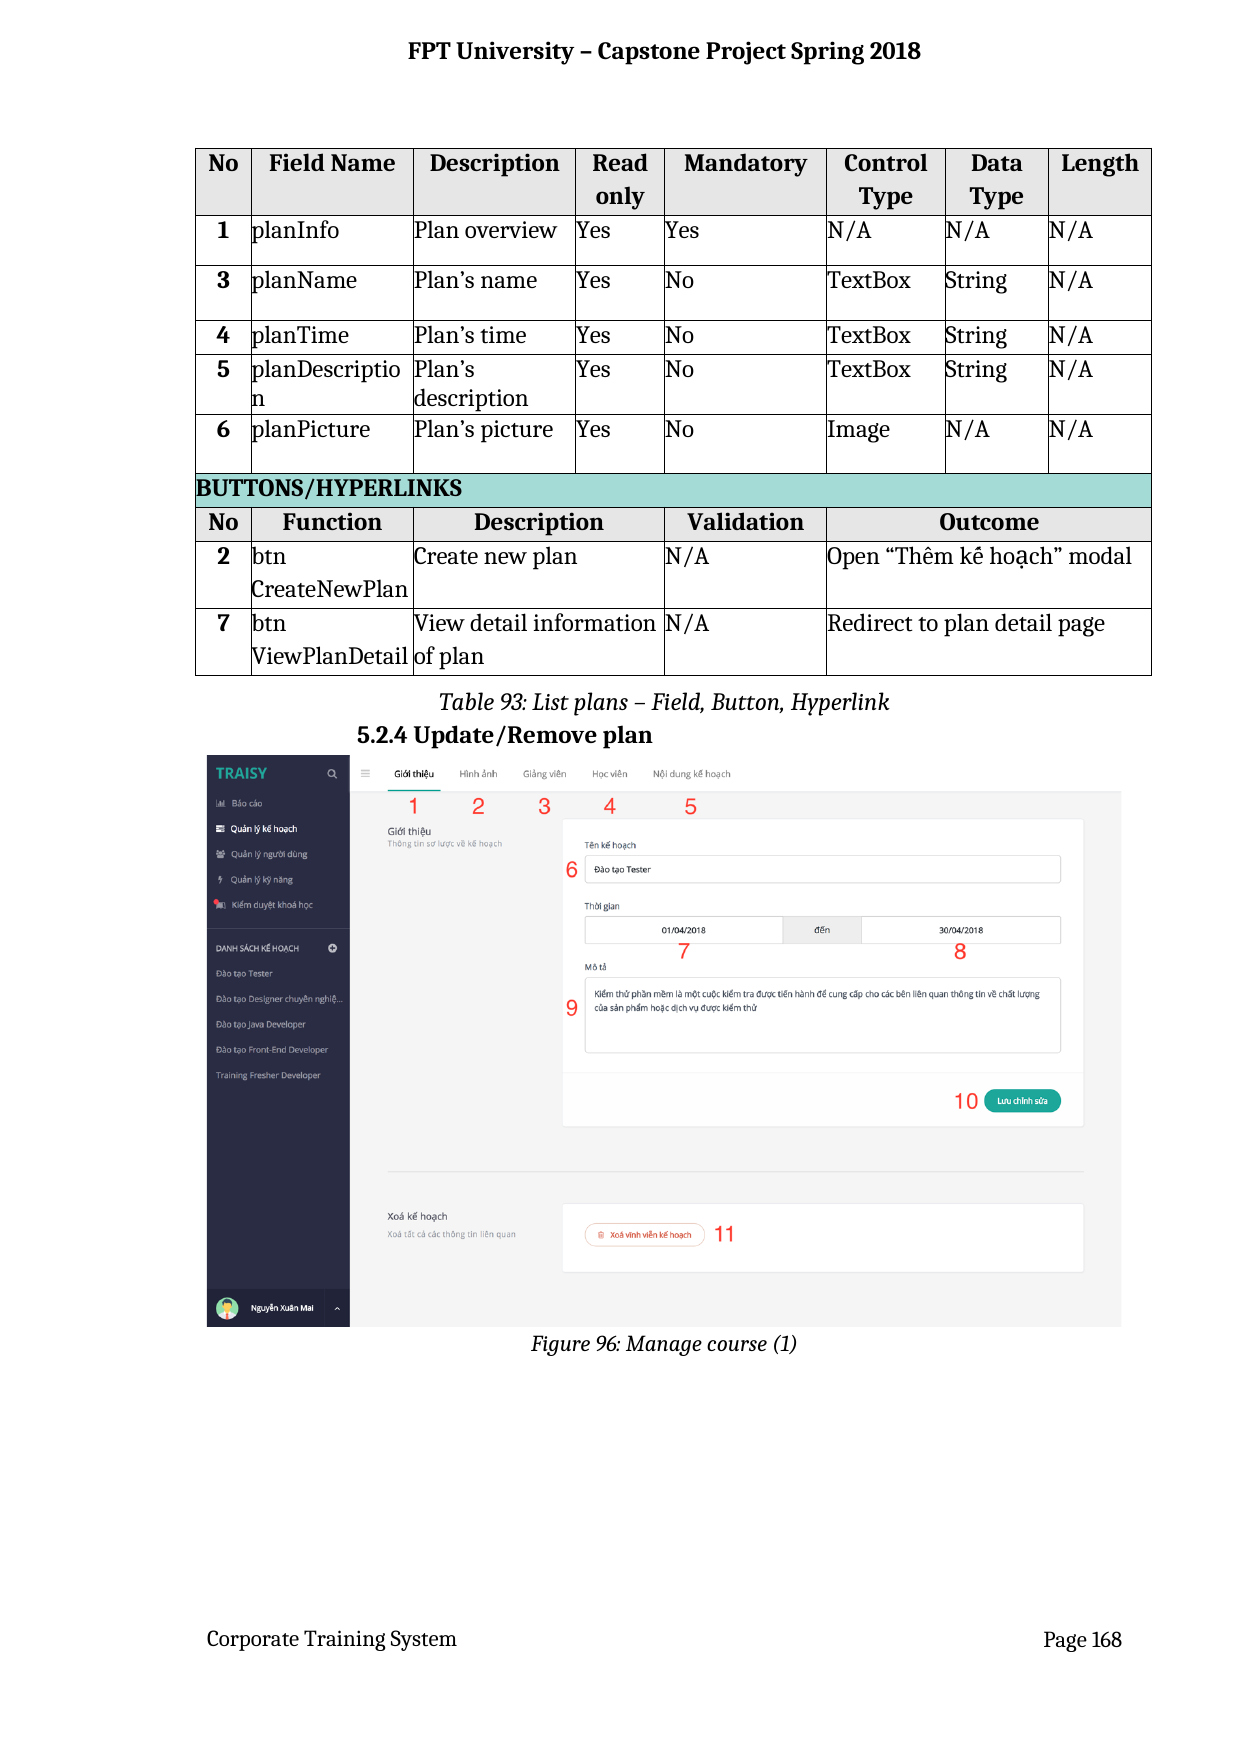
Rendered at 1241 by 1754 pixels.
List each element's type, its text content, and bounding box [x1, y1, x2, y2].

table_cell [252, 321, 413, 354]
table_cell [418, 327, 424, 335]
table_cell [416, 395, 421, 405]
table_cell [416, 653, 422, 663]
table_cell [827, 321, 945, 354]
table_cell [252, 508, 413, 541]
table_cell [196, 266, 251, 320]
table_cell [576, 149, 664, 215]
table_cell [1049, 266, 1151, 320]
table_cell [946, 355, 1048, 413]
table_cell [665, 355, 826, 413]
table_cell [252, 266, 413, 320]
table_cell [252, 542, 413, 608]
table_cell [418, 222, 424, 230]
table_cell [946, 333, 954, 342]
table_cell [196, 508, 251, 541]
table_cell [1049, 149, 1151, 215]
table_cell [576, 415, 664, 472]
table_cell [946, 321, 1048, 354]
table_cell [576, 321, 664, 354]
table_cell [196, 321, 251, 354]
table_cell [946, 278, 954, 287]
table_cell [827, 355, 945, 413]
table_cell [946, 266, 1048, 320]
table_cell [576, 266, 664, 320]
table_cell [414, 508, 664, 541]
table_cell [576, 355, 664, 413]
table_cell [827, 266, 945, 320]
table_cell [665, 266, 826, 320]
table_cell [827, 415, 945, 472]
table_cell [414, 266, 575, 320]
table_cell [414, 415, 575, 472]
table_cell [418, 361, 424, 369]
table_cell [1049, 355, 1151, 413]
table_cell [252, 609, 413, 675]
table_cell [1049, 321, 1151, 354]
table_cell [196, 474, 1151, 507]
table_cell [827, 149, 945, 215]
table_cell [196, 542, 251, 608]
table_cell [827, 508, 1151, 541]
subtitle 5.2.4 Update/Remove plan [357, 721, 1124, 750]
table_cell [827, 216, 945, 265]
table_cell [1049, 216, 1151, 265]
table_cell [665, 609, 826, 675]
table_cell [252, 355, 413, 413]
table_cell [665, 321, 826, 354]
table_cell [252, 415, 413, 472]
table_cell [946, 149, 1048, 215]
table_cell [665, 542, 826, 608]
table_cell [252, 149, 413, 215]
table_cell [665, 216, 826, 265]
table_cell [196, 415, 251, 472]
picture [206, 755, 1122, 1327]
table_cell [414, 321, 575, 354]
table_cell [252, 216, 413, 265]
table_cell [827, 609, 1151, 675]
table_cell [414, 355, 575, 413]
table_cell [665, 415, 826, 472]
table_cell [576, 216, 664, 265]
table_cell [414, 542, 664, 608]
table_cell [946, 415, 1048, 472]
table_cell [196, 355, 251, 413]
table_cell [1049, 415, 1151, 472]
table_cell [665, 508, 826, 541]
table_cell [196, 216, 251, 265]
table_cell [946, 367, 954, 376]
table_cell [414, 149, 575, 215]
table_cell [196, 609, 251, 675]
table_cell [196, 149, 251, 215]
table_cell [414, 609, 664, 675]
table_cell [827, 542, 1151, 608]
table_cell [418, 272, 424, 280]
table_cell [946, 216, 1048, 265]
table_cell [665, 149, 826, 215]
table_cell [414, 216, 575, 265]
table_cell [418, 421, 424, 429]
